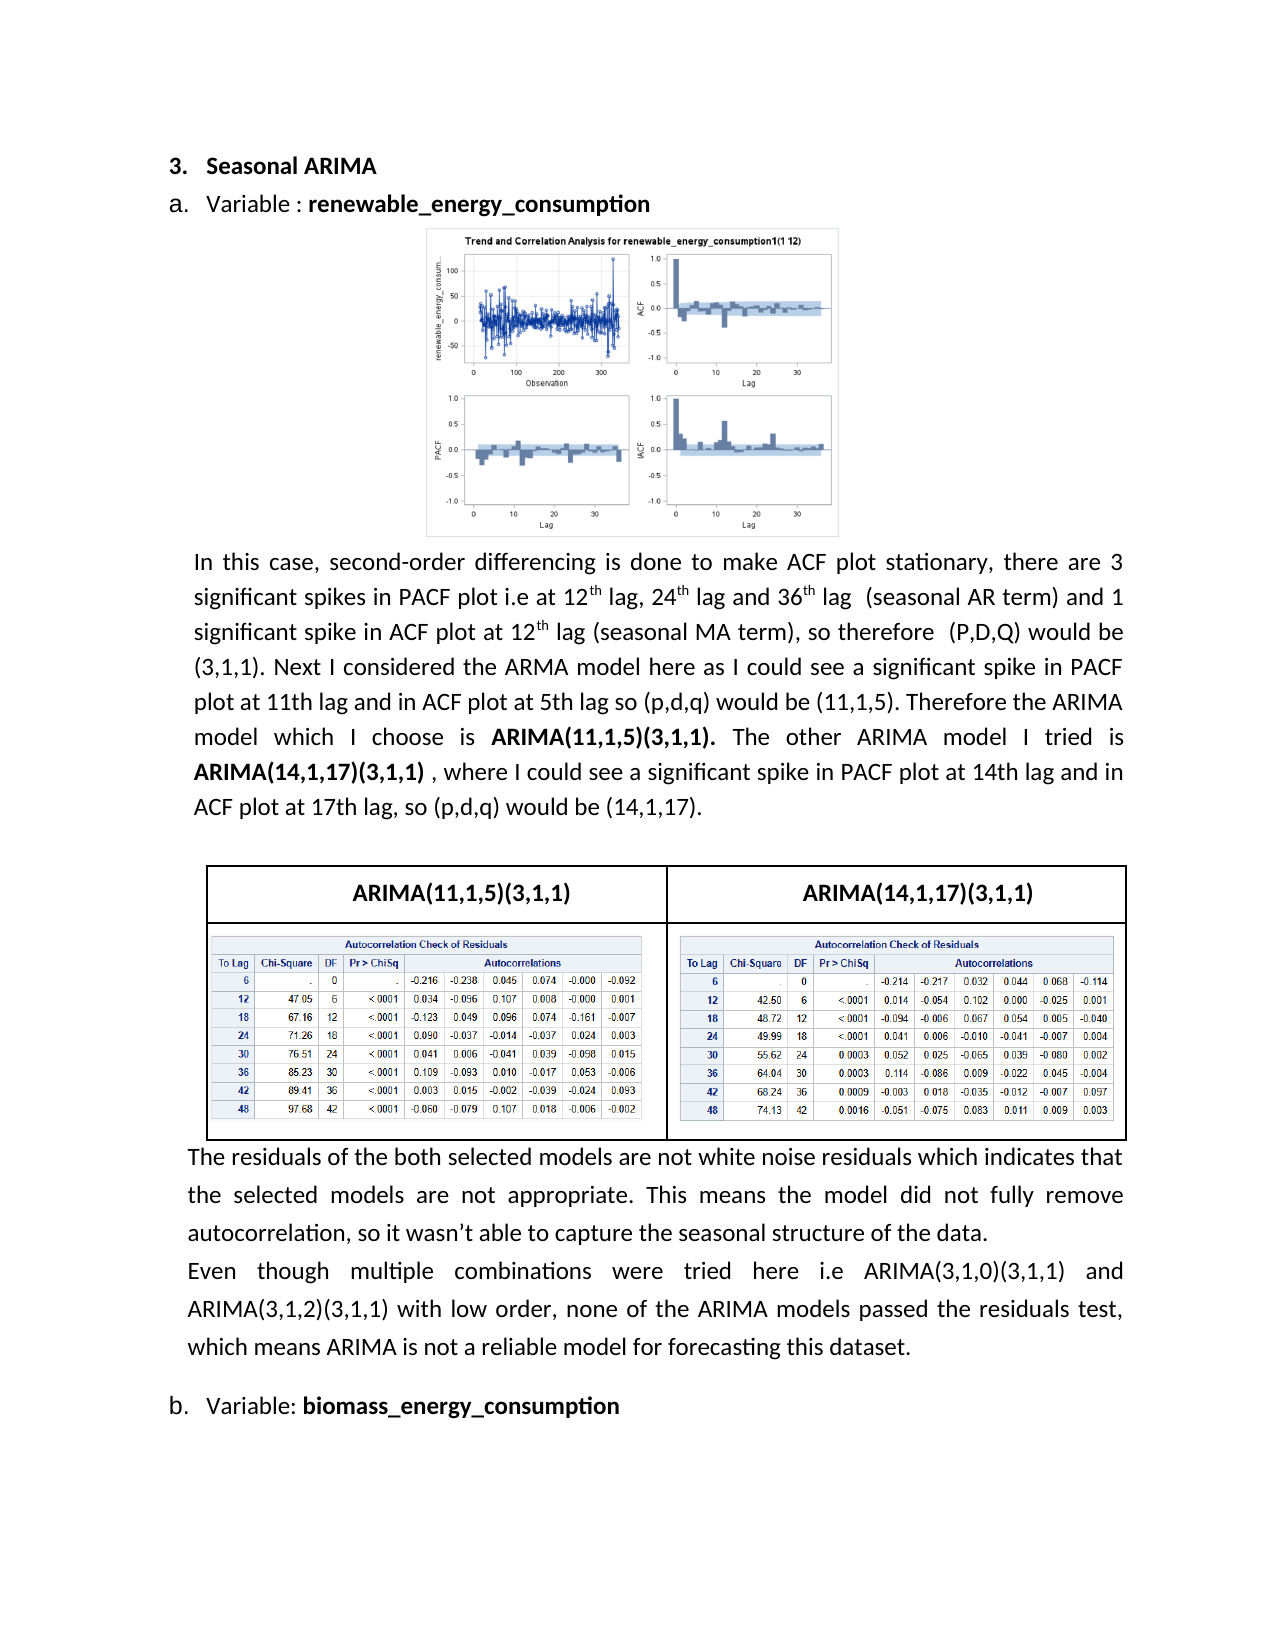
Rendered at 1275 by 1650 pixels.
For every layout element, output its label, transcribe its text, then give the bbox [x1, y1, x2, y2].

text In this case, second-order differencing is done to make ACF plot stationary, there are 3 significant spikes in PACF plot i.e at 12th lag, 24th lag and 36th lag (seasonal AR term) and 1 significant spike in ACF plot at 12th lag (seasonal MA term), so therefore (P,D,Q) would be (3,1,1). Next I considered the ARMA model here as I could see a significant spike in PACF plot at 11th lag and in ACF plot at 5th lag so (p,d,q) would be (11,1,5). Therefore the ARIMA model which I choose is ARIMA(11,1,5)(3,1,1). The other ARIMA model I tried is ARIMA(14,1,17)(3,1,1) , where I could see a significant spike in PACF plot at 14th lag and in ACF plot at 17th lag, so (p,d,q) would be (14,1,17). [194, 546, 1125, 822]
picture [678, 934, 1115, 1122]
table_header ARIMA(14,1,17)(3,1,1) [668, 867, 1125, 922]
table_cell [208, 924, 666, 1139]
list Variable: biomass_energy_consumption [169, 1390, 1125, 1421]
table_cell [668, 924, 1125, 1139]
text Even though multiple combinations were tried here i.e ARIMA(3,1,0)(3,1,1) and ARIMA(3,1,2)(3,1,1) with low order, none of the ARIMA models passed the residuals test, which means ARIMA is not a reliable model for forecasting this dataset. [187, 1255, 1125, 1362]
list Variable : renewable_energy_consumption [169, 188, 1125, 219]
list Seasonal ARIMA [169, 150, 1125, 181]
picture [425, 226, 841, 539]
text The residuals of the both selected models are not white noise residuals which indicates that the selected models are not appropriate. This means the model did not fully remove autocorrelation, so it wasn’t able to capture the seasonal structure of the data. [187, 1141, 1125, 1248]
table_header ARIMA(11,1,5)(3,1,1) [208, 867, 666, 922]
picture [208, 934, 645, 1122]
